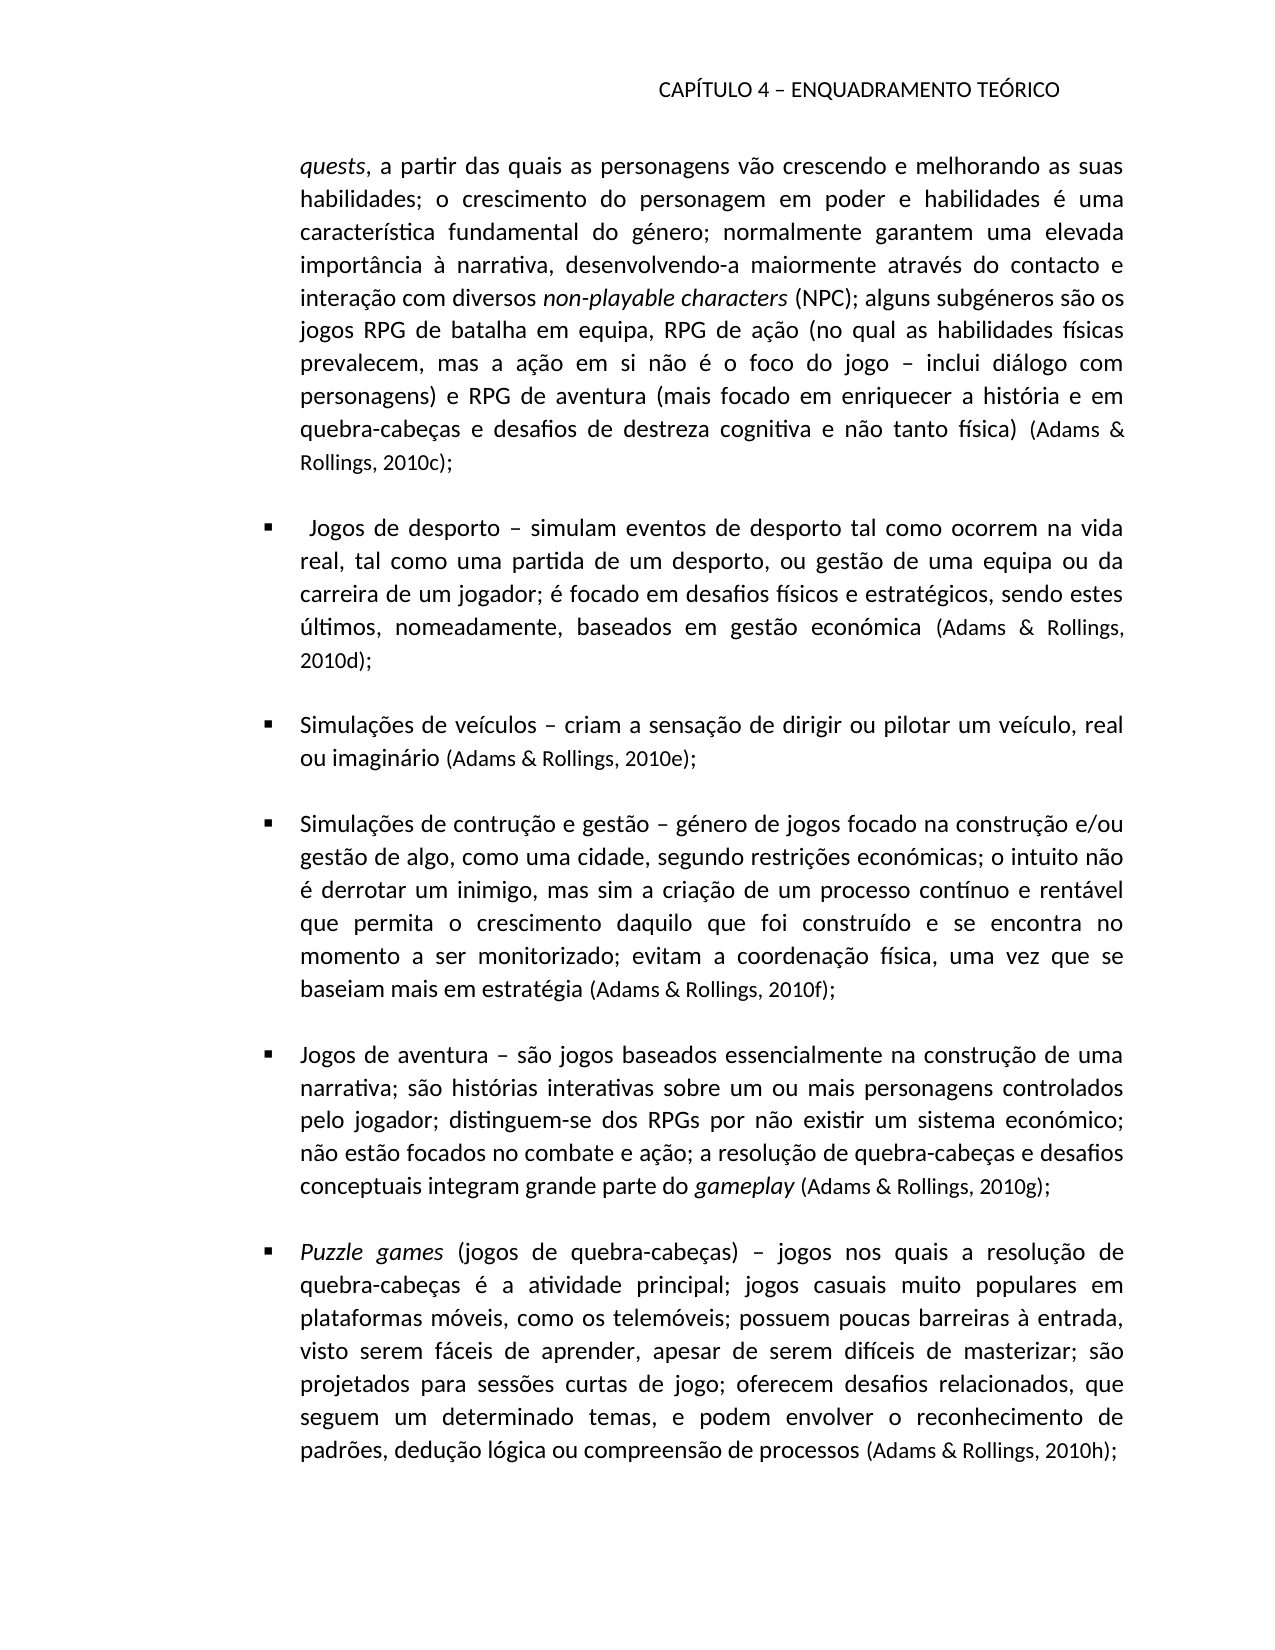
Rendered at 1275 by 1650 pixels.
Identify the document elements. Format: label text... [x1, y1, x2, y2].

list Simulações de veículos – criam a sensação de dirigir ou pilotar um veículo, real ou imaginário ; [262, 709, 1125, 773]
list Jogos de desporto – simulam eventos de desporto tal como ocorrem na vida real, tal como uma partida de um desporto, ou gestão de uma equipa ou da carreira de um jogador; é focado em desafios físicos e estratégicos, sendo estes últimos, nomeadamente, baseados em gestão económica ; [262, 512, 1125, 674]
list Simulações de contrução e gestão – género de jogos focado na construção e/ou gestão de algo, como uma cidade, segundo restrições económicas; o intuito não é derrotar um inimigo, mas sim a criação de um processo contínuo e rentável que permita o crescimento daquilo que foi construído e se encontra no momento a ser monitorizado; evitam a coordenação física, uma vez que se baseiam mais em estratégia ; [262, 808, 1125, 1003]
text quests, a partir das quais as personagens vão crescendo e melhorando as suas habilidades; o crescimento do personagem em poder e habilidades é uma característica fundamental do género; normalmente garantem uma elevada importância à narrativa, desenvolvendo-a maiormente através do contacto e interação com diversos non-playable characters (NPC); alguns subgéneros são os jogos RPG de batalha em equipa, RPG de ação (no qual as habilidades físicas prevalecem, mas a ação em si não é o foco do jogo – inclui diálogo com personagens) e RPG de aventura (mais focado em enriquecer a história e em quebra-cabeças e desafios de destreza cognitiva e não tanto física) ; [300, 150, 1125, 477]
list Jogos de aventura – são jogos baseados essencialmente na construção de uma narrativa; são histórias interativas sobre um ou mais personagens controlados pelo jogador; distinguem-se dos RPGs por não existir um sistema económico; não estão focados no combate e ação; a resolução de quebra-cabeças e desafios conceptuais integram grande parte do gameplay ; [262, 1039, 1125, 1201]
list Puzzle games (jogos de quebra-cabeças) – jogos nos quais a resolução de quebra-cabeças é a atividade principal; jogos casuais muito populares em plataformas móveis, como os telemóveis; possuem poucas barreiras à entrada, visto serem fáceis de aprender, apesar de serem difíceis de masterizar; são projetados para sessões curtas de jogo; oferecem desafios relacionados, que seguem um determinado temas, e podem envolver o reconhecimento de padrões, dedução lógica ou compreensão de processos ; [262, 1236, 1125, 1464]
